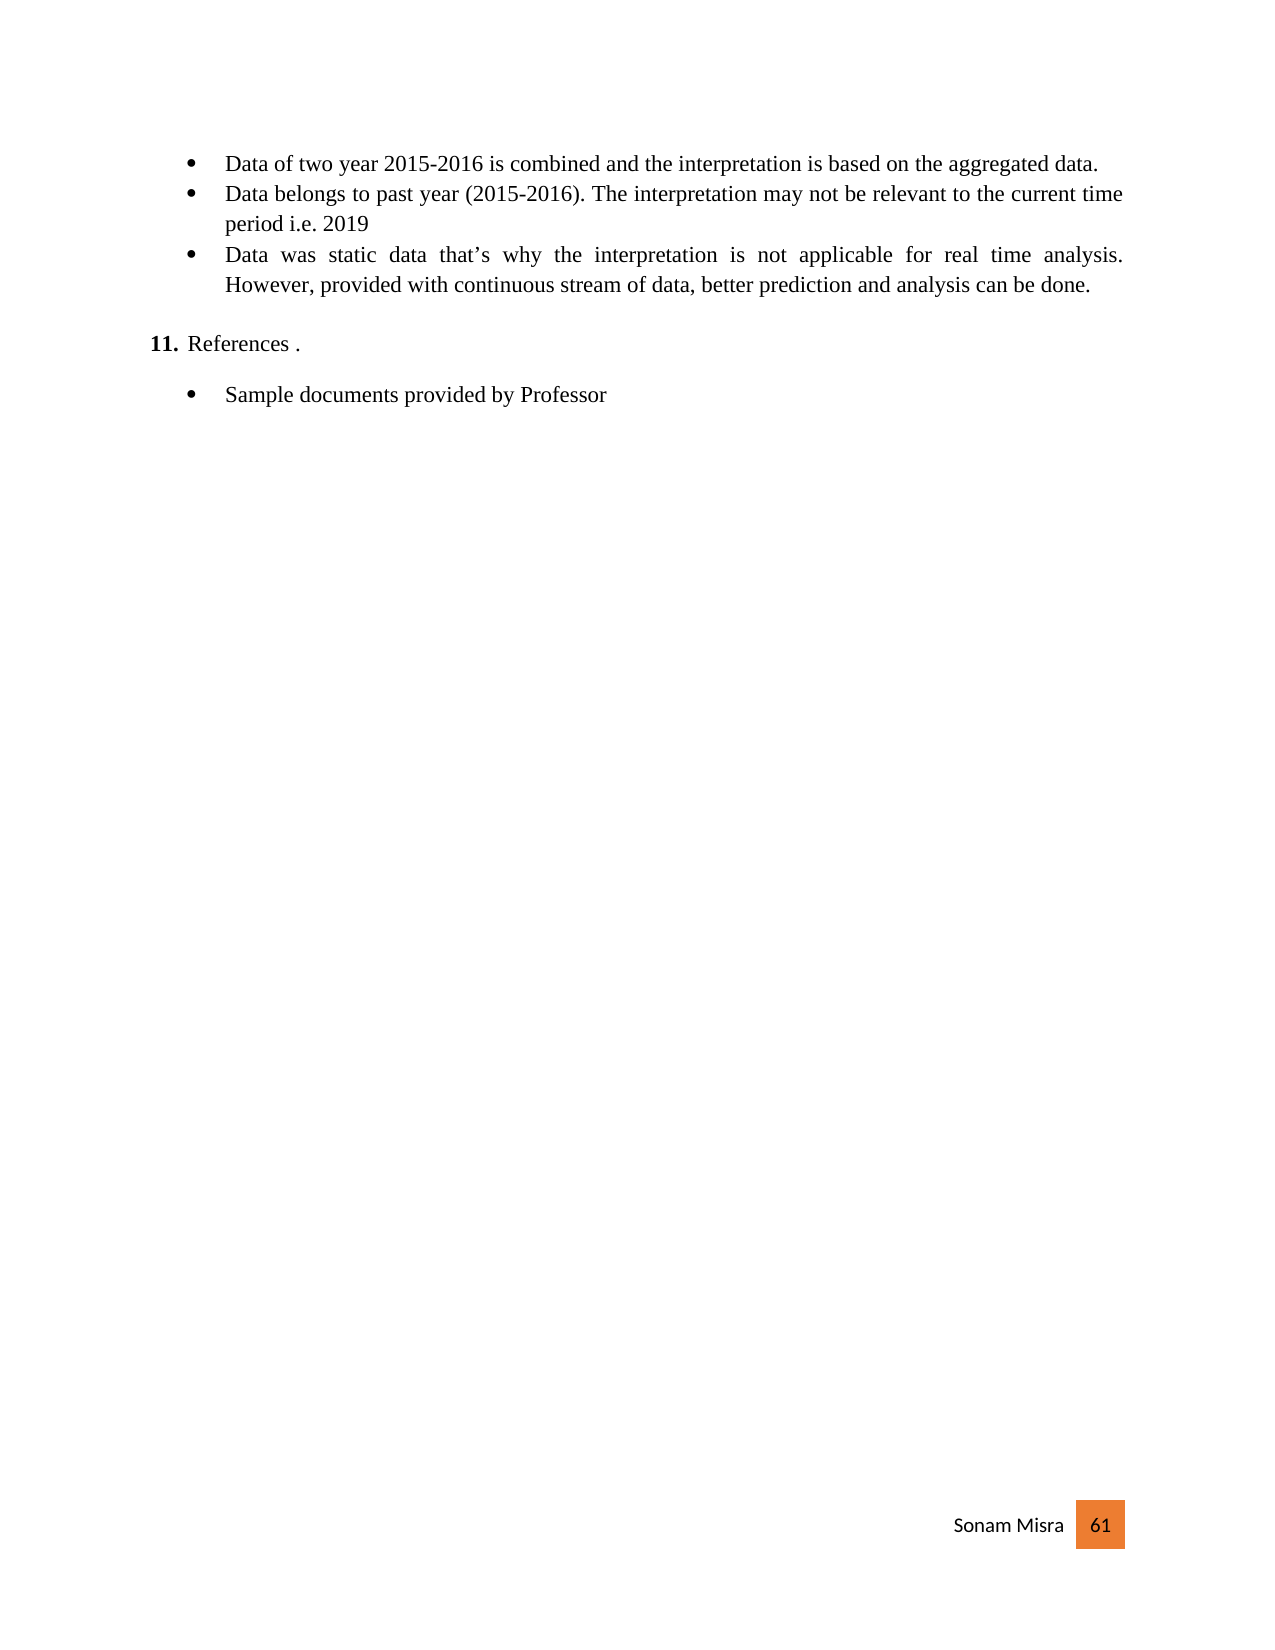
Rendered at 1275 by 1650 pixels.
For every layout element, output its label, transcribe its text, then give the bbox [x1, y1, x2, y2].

list References . [150, 330, 1125, 357]
list Data was static data that’s why the interpretation is not applicable for real time analysis. However, provided with continuous stream of data, better prediction and analysis can be done. [187, 241, 1125, 297]
list Data of two year 2015-2016 is combined and the interpretation is based on the aggregated data. [187, 150, 1125, 176]
list Sample documents provided by Professor [187, 381, 1125, 408]
list Data belongs to past year (2015-2016). The interpretation may not be relevant to the current time period i.e. 2019 [187, 180, 1125, 237]
